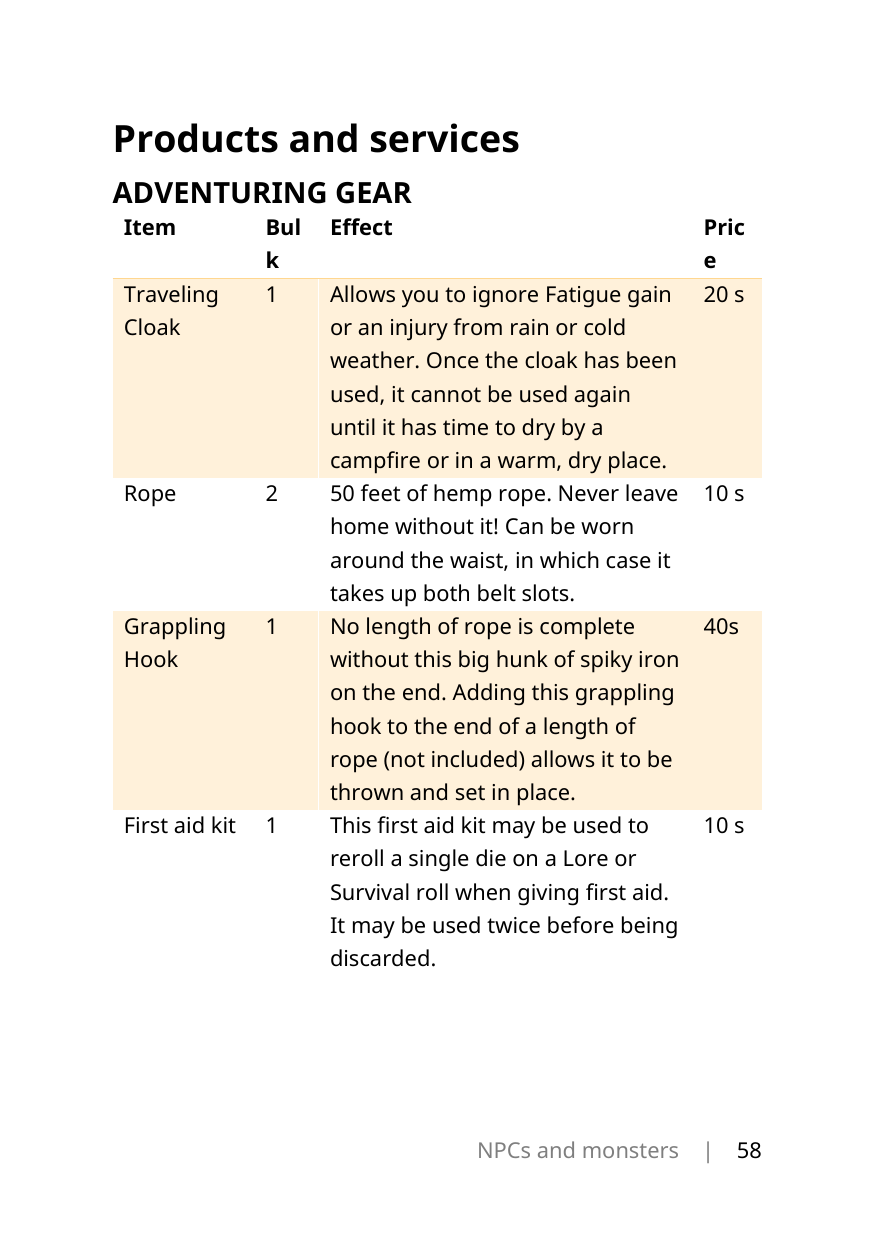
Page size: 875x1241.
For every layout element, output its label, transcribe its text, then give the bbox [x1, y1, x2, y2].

table_cell 50 feet of hemp rope. Never leave home without it! Can be worn around the waist, in which case it takes up both belt slots. [319, 478, 692, 611]
table_header Bulk [254, 212, 318, 278]
table_header Effect [319, 212, 692, 278]
table_cell 1 [254, 810, 318, 976]
table_cell 20 s [692, 279, 762, 478]
table_header Item [113, 212, 254, 278]
table_cell First aid kit [113, 810, 254, 976]
table_cell Traveling Cloak [113, 279, 254, 478]
subtitle Adventuring gear [112, 172, 762, 212]
table_header Price [692, 212, 762, 278]
table_cell 40s [692, 611, 762, 810]
table_cell No length of rope is complete without this big hunk of spiky iron on the end. Adding this grappling hook to the end of a length of rope (not included) allows it to be thrown and set in place. [319, 611, 692, 810]
table_cell This first aid kit may be used to reroll a single die on a Lore or Survival roll when giving first aid. It may be used twice before being discarded. [319, 810, 692, 976]
table_cell 1 [254, 611, 318, 810]
table_cell Rope [113, 478, 254, 611]
table_cell 1 [254, 279, 318, 478]
subtitle Products and services [112, 112, 762, 163]
table_cell 2 [254, 478, 318, 611]
table_cell Grappling Hook [113, 611, 254, 810]
table_cell Allows you to ignore Fatigue gain or an injury from rain or cold weather. Once the cloak has been used, it cannot be used again until it has time to dry by a campfire or in a warm, dry place. [319, 279, 692, 478]
table_cell 10 s [692, 810, 762, 976]
table_cell 10 s [692, 478, 762, 611]
